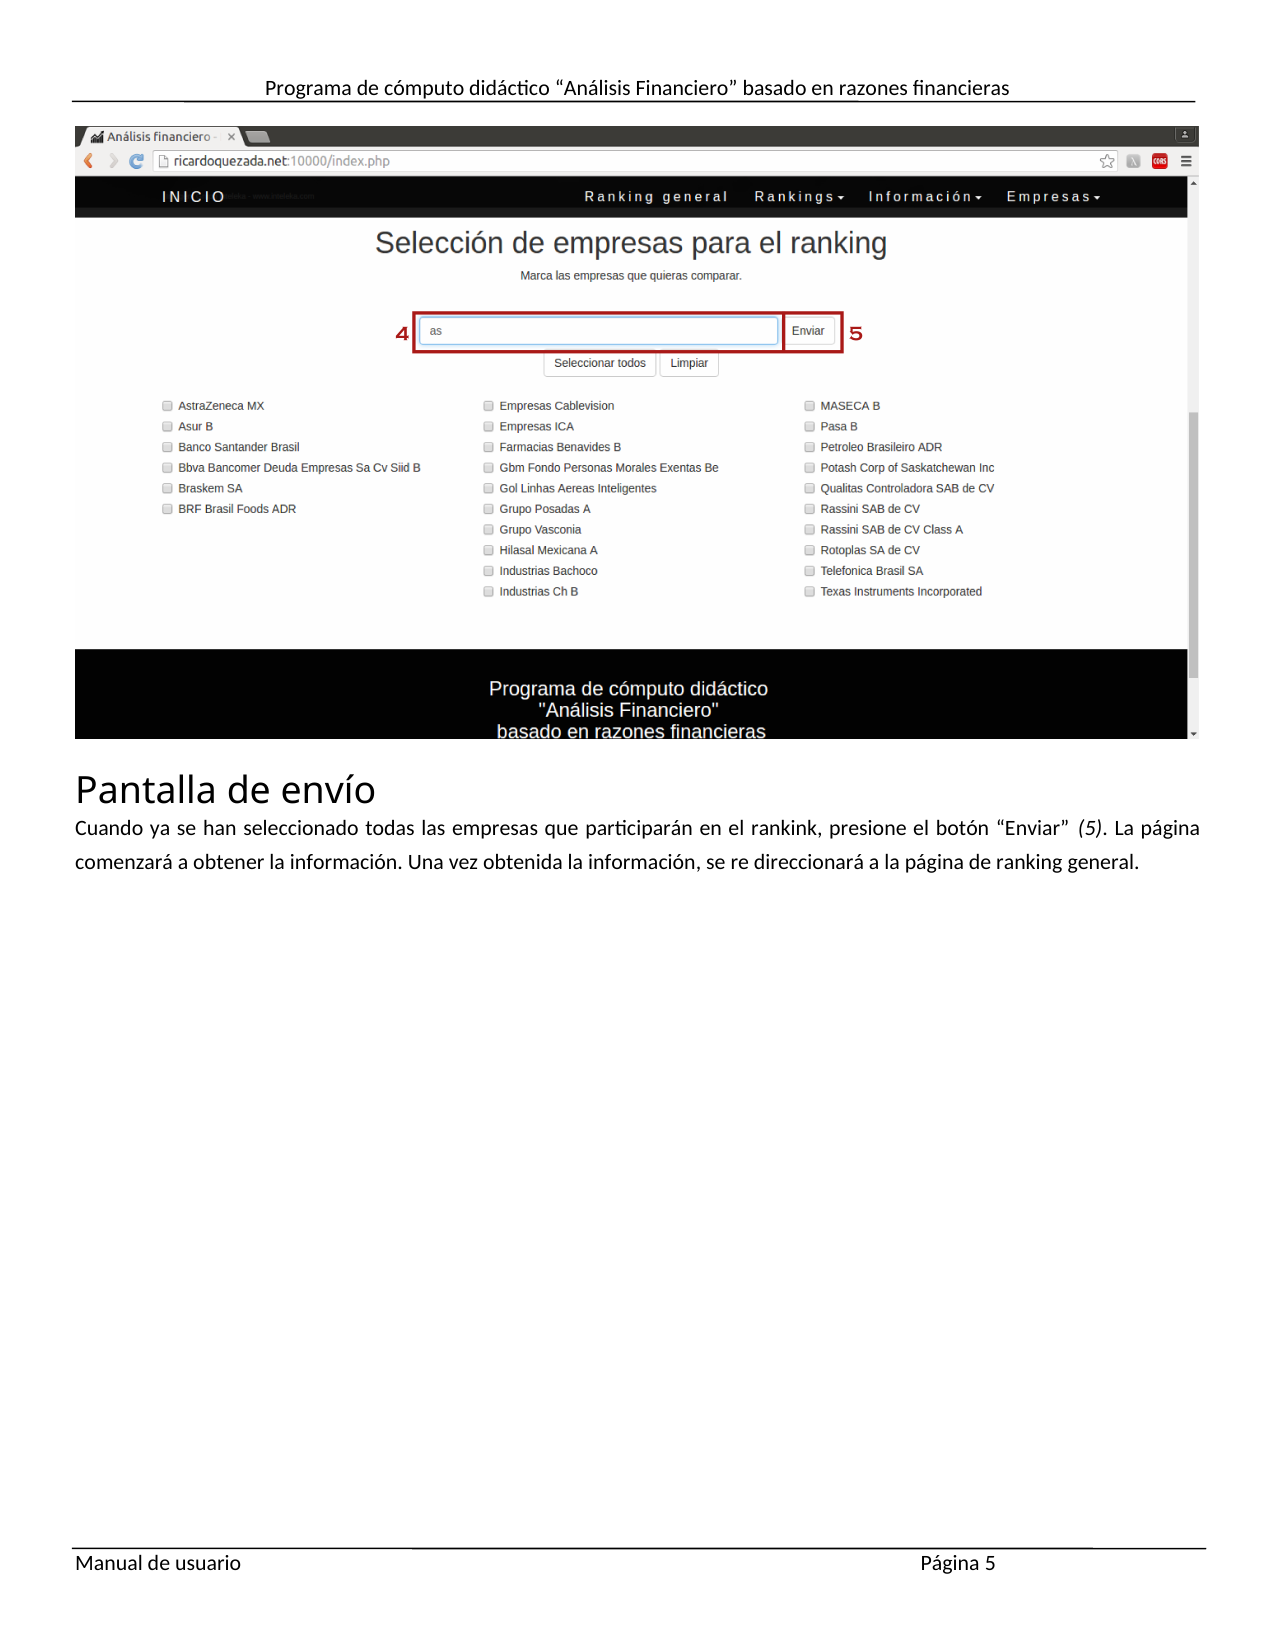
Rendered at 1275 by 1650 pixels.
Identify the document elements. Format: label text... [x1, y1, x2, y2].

text Cuando ya se han seleccionado todas las empresas que participarán en el rankink, presione el botón “Enviar” (5). La página comenzará a obtener la información. Una vez obtenida la información, se re direccionará a la página de ranking general. [75, 814, 1200, 875]
subtitle Pantalla de envío [75, 763, 1200, 814]
picture [75, 126, 1199, 739]
